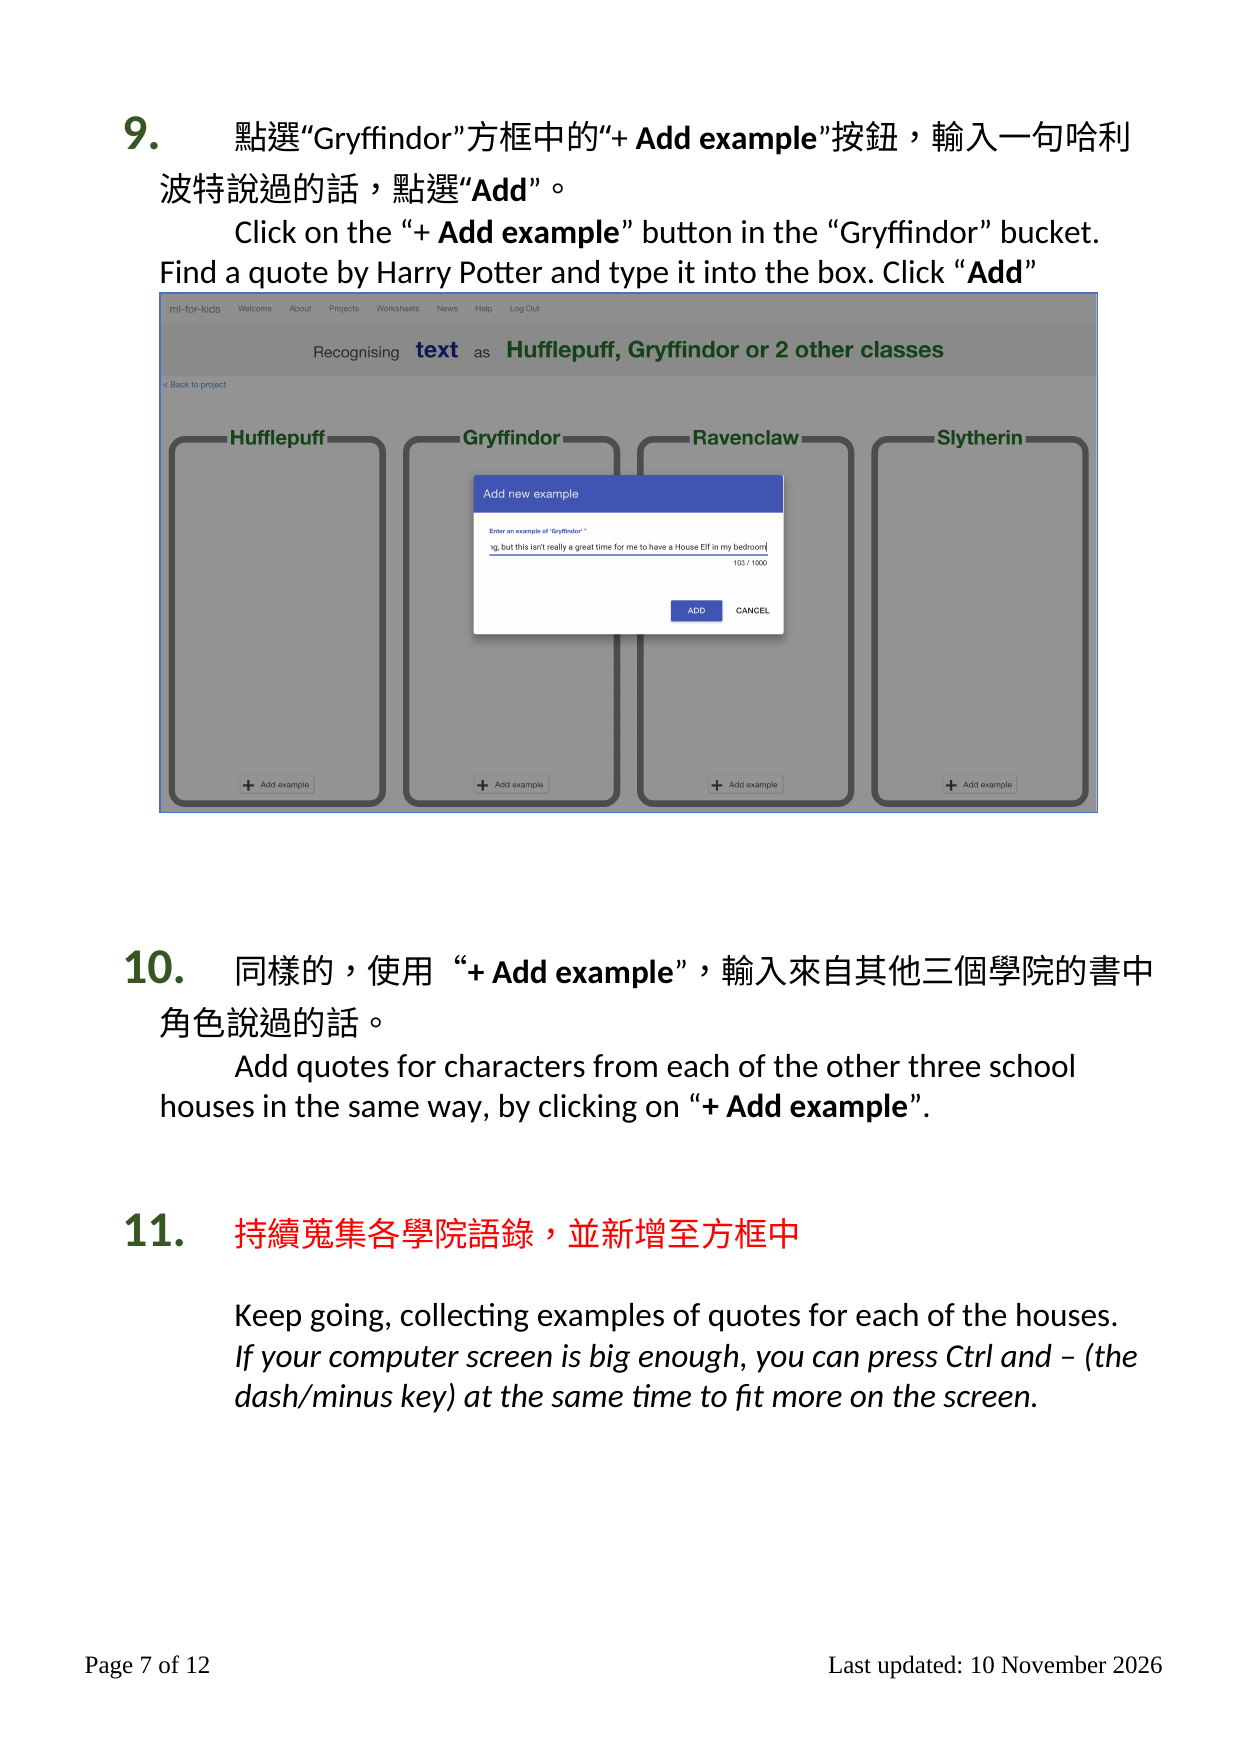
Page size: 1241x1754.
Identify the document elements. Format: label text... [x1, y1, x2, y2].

list 持續蒐集各學院語錄，並新增至方框中 [122, 1197, 1163, 1258]
list Keep going, collecting examples of quotes for each of the houses. If your computer screen is big enough, you can press Ctrl and – (the dash/minus key) at the same time to fit more on the screen. [234, 1294, 1163, 1416]
list 同樣的，使用“+ Add example”，輸入來自其他三個學院的書中角色說過的話。 [122, 935, 1163, 1045]
list 點選“Gryffindor”方框中的“+ Add example”按鈕，輸入一句哈利波特說過的話，點選“Add”。 [122, 101, 1163, 211]
picture [161, 294, 1097, 812]
list Add quotes for characters from each of the other three school houses in the same way, by clicking on “+ Add example”. [159, 1045, 1163, 1197]
